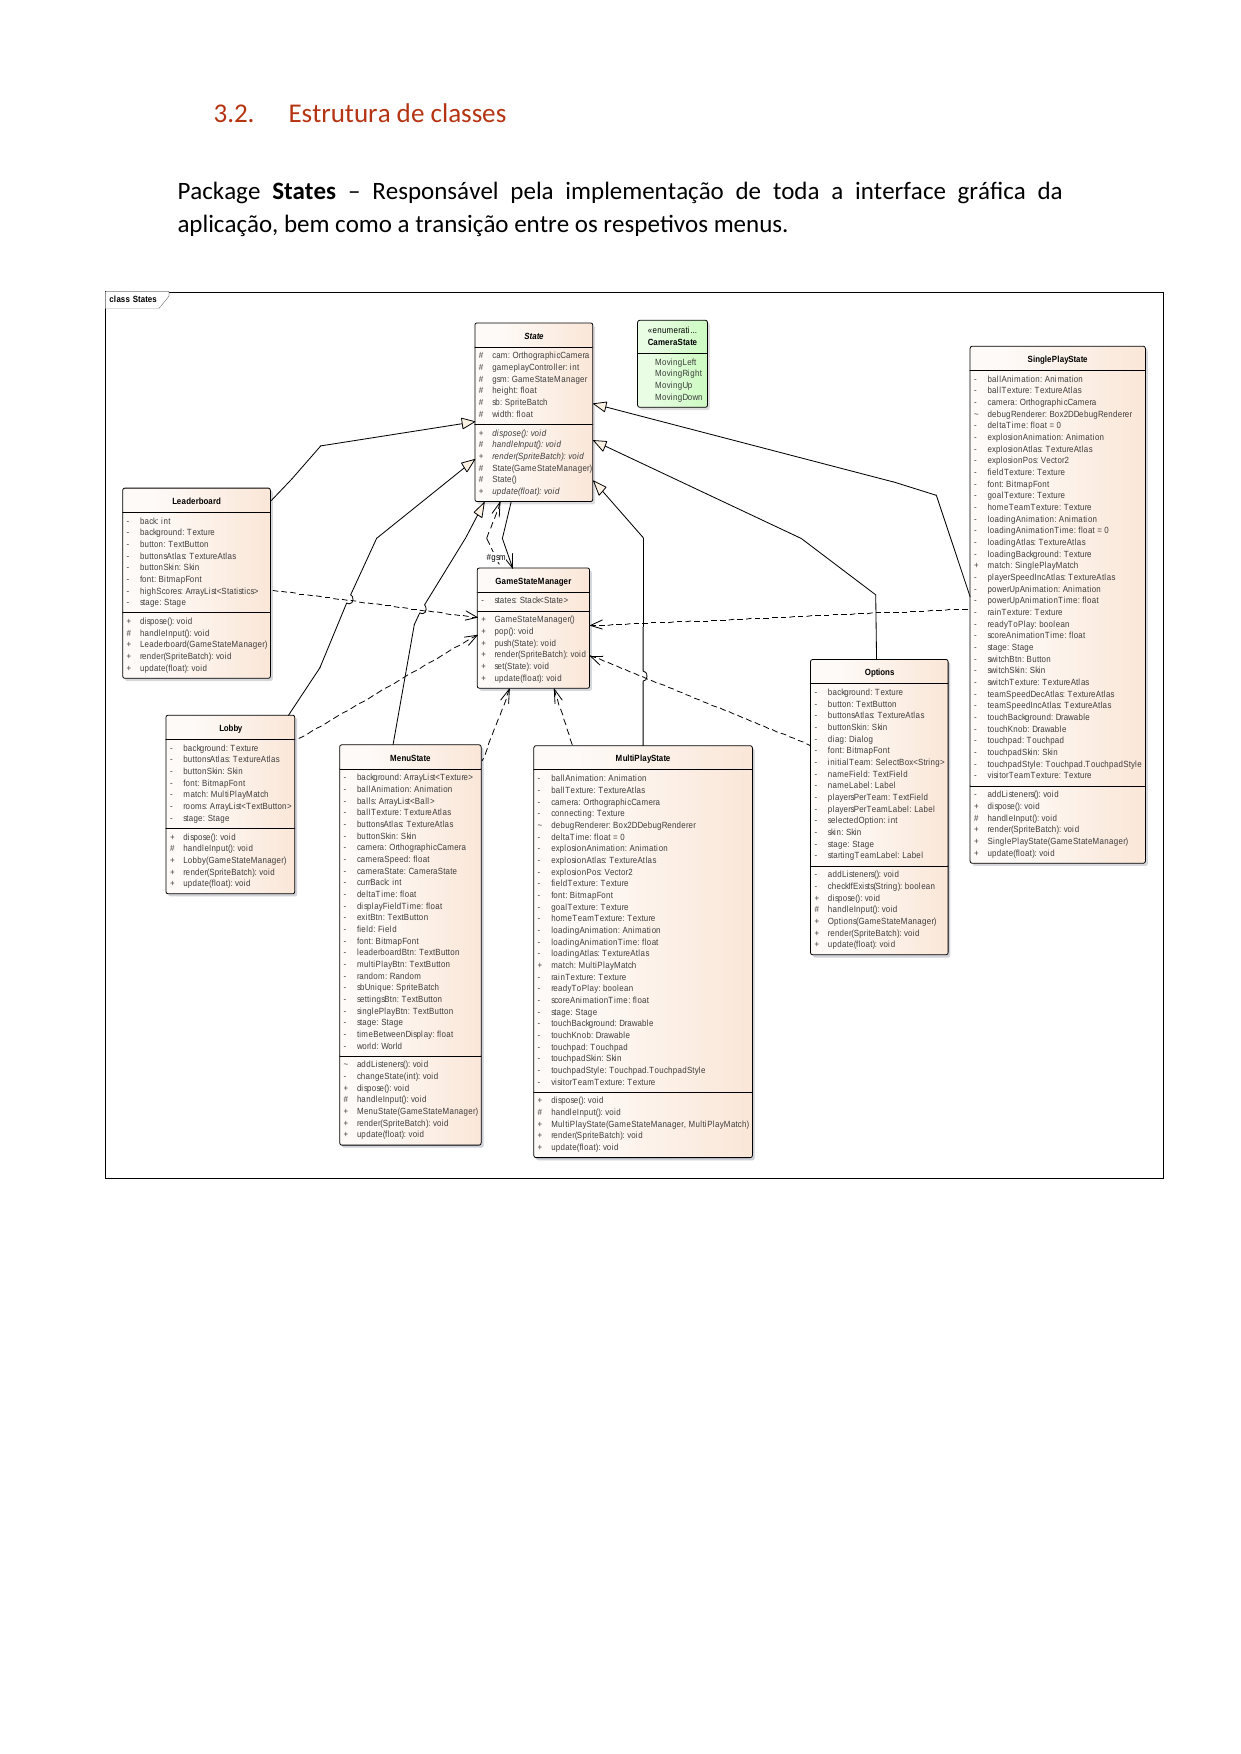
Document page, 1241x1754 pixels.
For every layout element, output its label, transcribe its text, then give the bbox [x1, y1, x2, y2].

text Package States – Responsável pela implementação de toda a interface gráfica da aplicação, bem como a transição entre os respetivos menus. [177, 175, 1064, 239]
subtitle Estrutura de classes [213, 96, 1091, 129]
